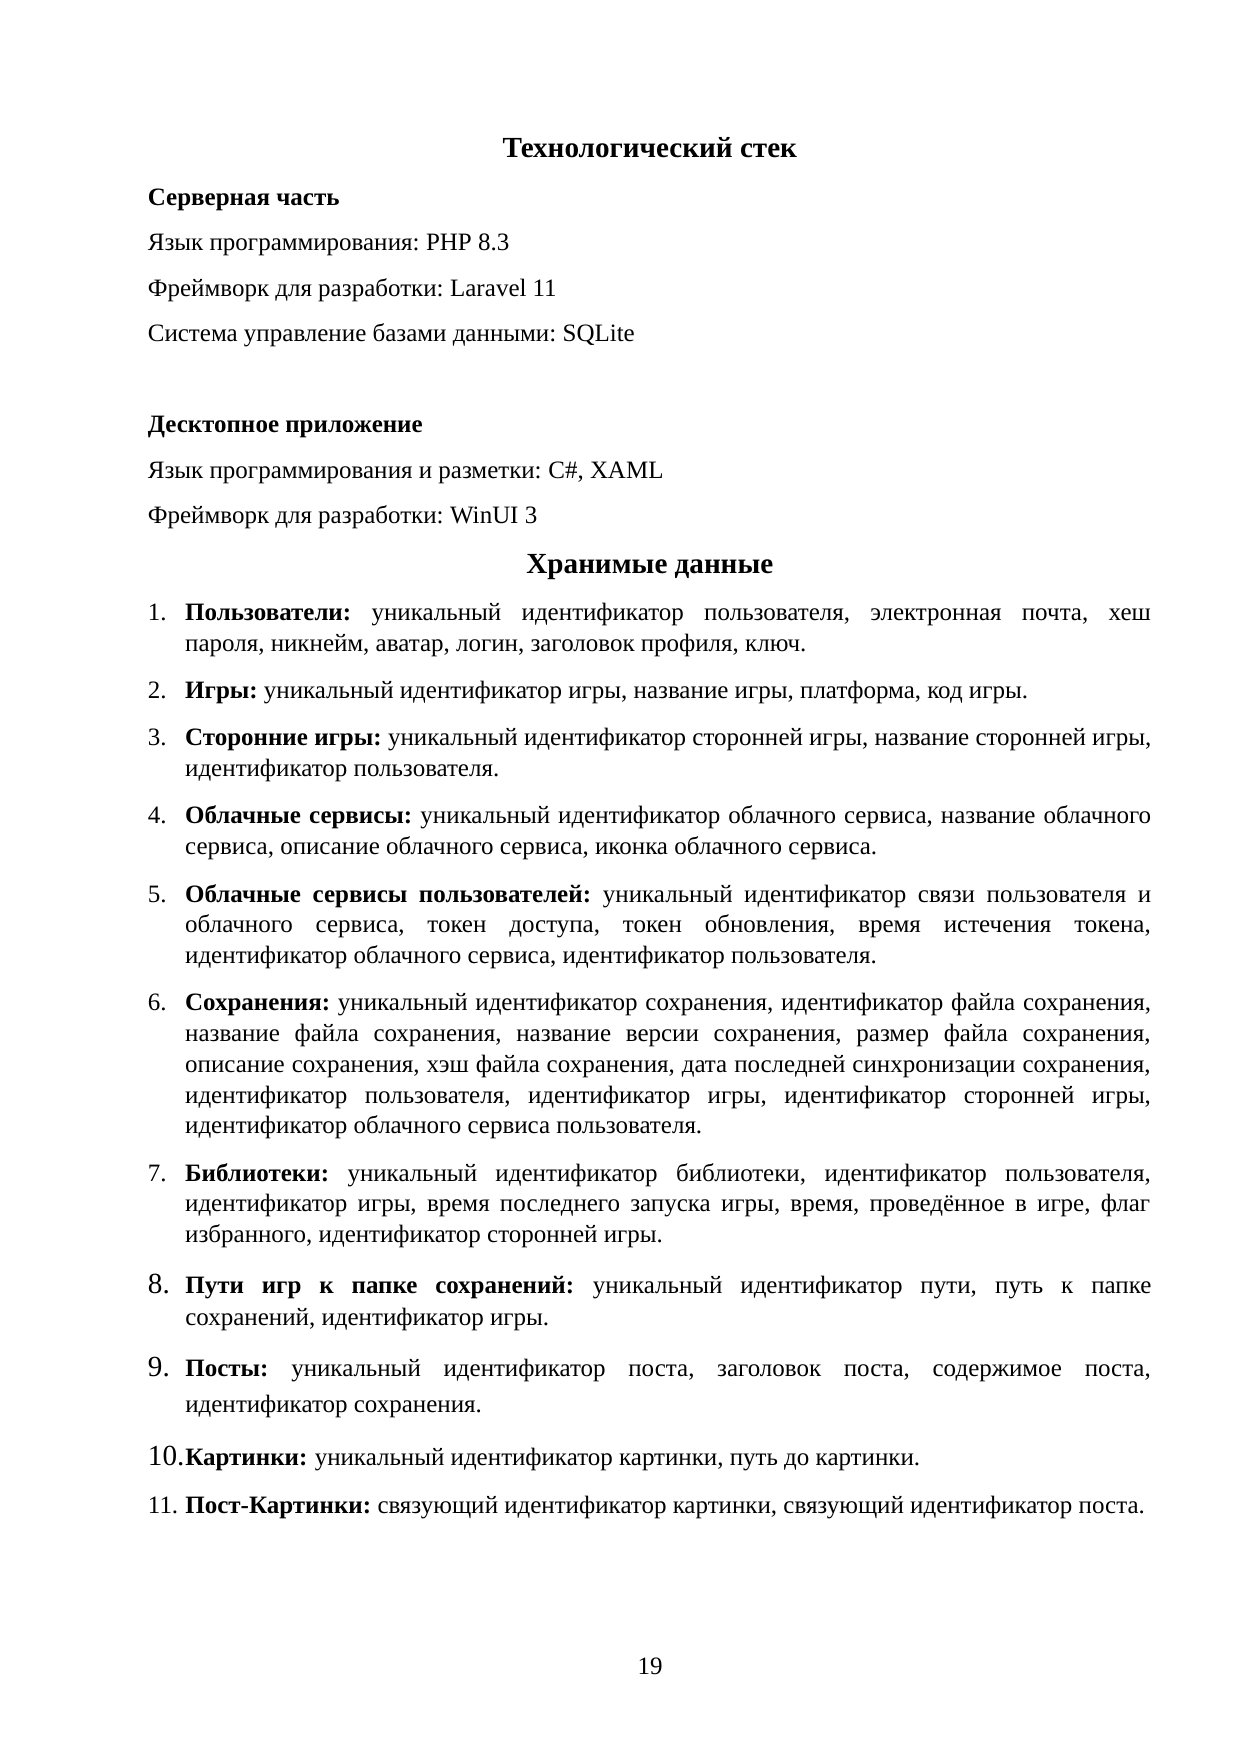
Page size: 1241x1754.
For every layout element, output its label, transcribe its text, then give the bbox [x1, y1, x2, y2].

list Картинки: уникальный идентификатор картинки, путь до картинки. [148, 1438, 1152, 1471]
list Сохранения: уникальный идентификатор сохранения, идентификатор файла сохранения, название файла сохранения, название версии сохранения, размер файла сохранения, описание сохранения, хэш файла сохранения, дата последней синхронизации сохранения, идентификатор пользователя, идентификатор игры, идентификатор сторонней игры, идентификатор облачного сервиса пользователя. [148, 987, 1152, 1139]
subtitle Технологический стек [148, 131, 1152, 164]
text Серверная часть [148, 182, 1152, 210]
list Библиотеки: уникальный идентификатор библиотеки, идентификатор пользователя, идентификатор игры, время последнего запуска игры, время, проведённое в игре, флаг избранного, идентификатор сторонней игры. [148, 1158, 1152, 1248]
text Язык программирования и разметки: C#, XAML [148, 455, 1152, 483]
list Облачные сервисы: уникальный идентификатор облачного сервиса, название облачного сервиса, описание облачного сервиса, иконка облачного сервиса. [148, 801, 1152, 860]
text Фреймворк для разработки: WinUI 3 [148, 500, 1152, 529]
list Посты: уникальный идентификатор поста, заголовок поста, содержимое поста, идентификатор сохранения. [148, 1349, 1152, 1419]
list Облачные сервисы пользователей: уникальный идентификатор связи пользователя и облачного сервиса, токен доступа, токен обновления, время истечения токена, идентификатор облачного сервиса, идентификатор пользователя. [148, 879, 1152, 969]
list Пост-Картинки: связующий идентификатор картинки, связующий идентификатор поста. [148, 1490, 1152, 1519]
subtitle Хранимые данные [148, 546, 1152, 579]
text Язык программирования: PHP 8.3 [148, 227, 1152, 256]
list Пути игр к папке сохранений: уникальный идентификатор пути, путь к папке сохранений, идентификатор игры. [148, 1267, 1152, 1331]
text Система управление базами данными: SQLite [148, 318, 1152, 347]
list Сторонние игры: уникальный идентификатор сторонней игры, название сторонней игры, идентификатор пользователя. [148, 722, 1152, 782]
list Игры: уникальный идентификатор игры, название игры, платформа, код игры. [148, 675, 1152, 704]
text Фреймворк для разработки: Laravel 11 [148, 273, 1152, 301]
list Пользователи: уникальный идентификатор пользователя, электронная почта, хеш пароля, никнейм, аватар, логин, заголовок профиля, ключ. [148, 597, 1152, 656]
text Десктопное приложение [148, 409, 1152, 438]
